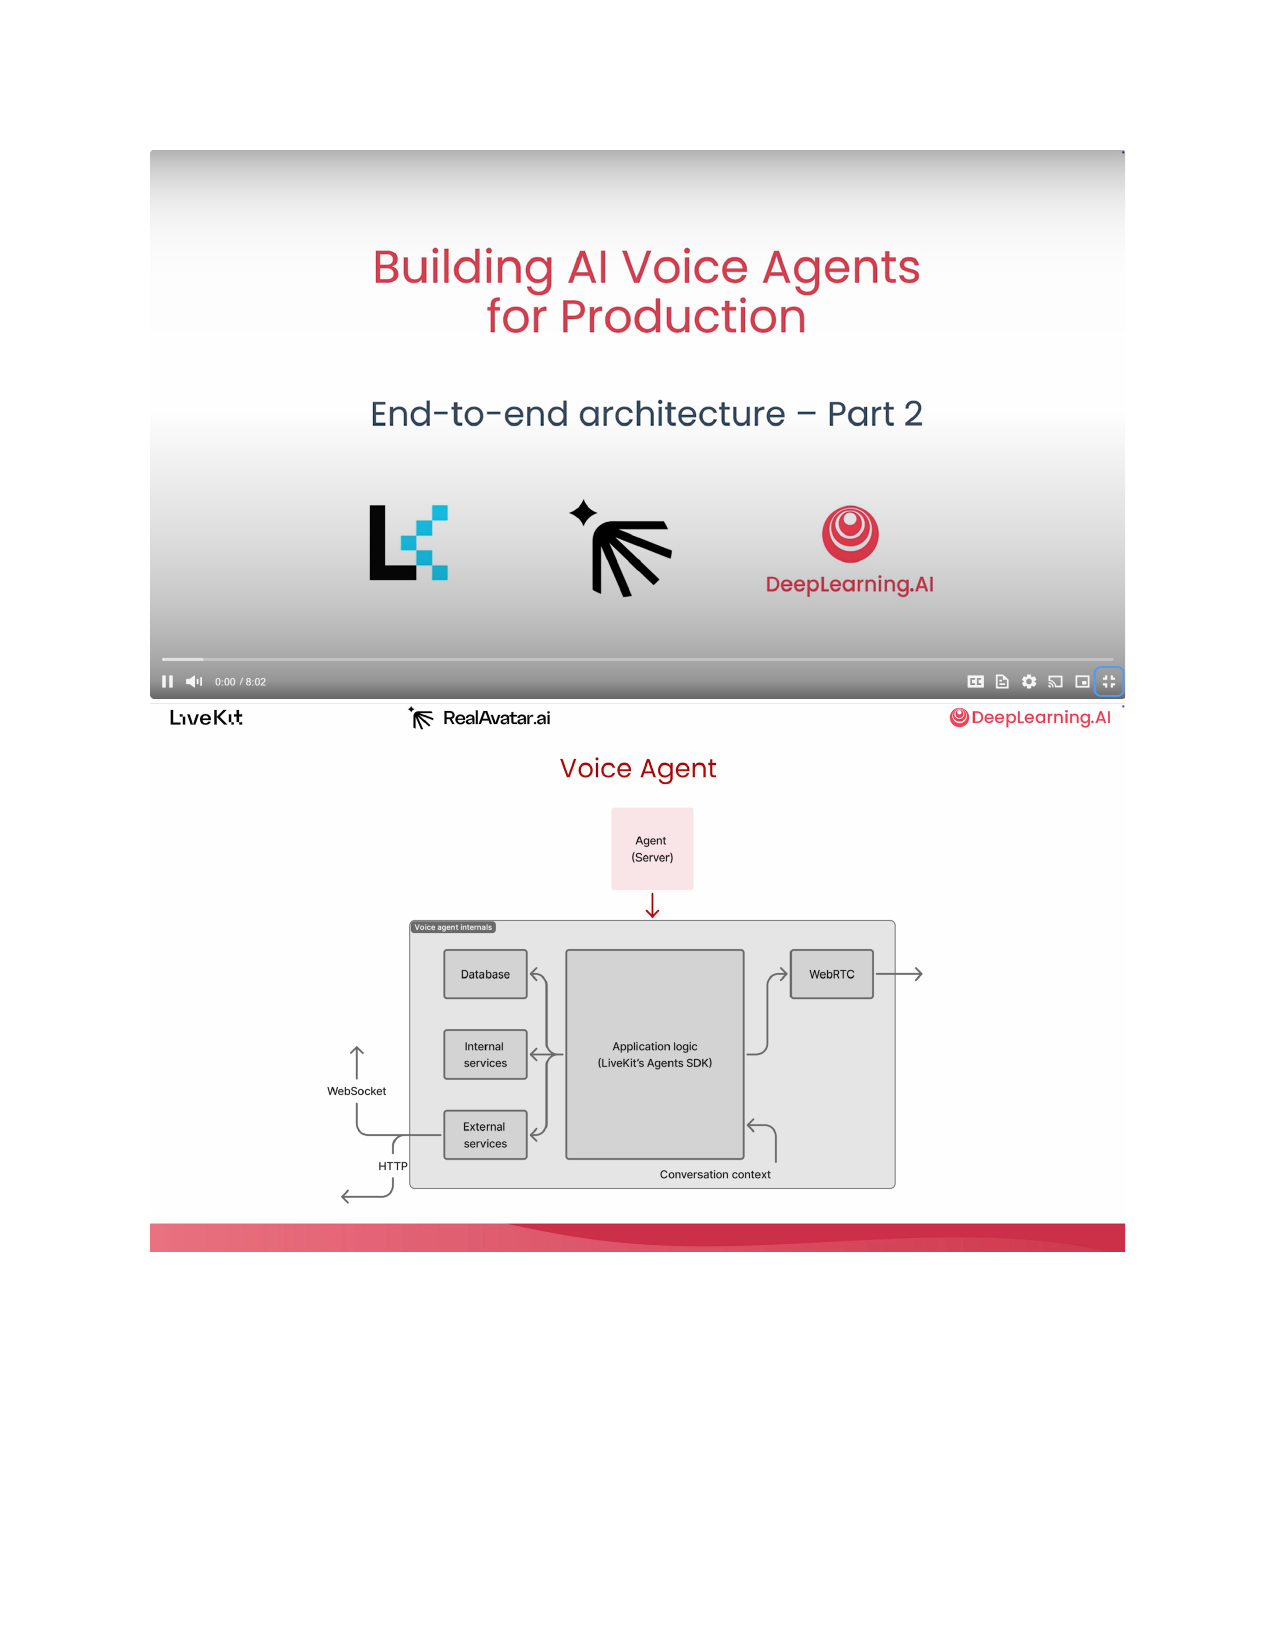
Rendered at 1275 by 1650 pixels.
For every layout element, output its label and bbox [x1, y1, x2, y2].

picture [150, 703, 1125, 1252]
picture [150, 150, 1125, 699]
